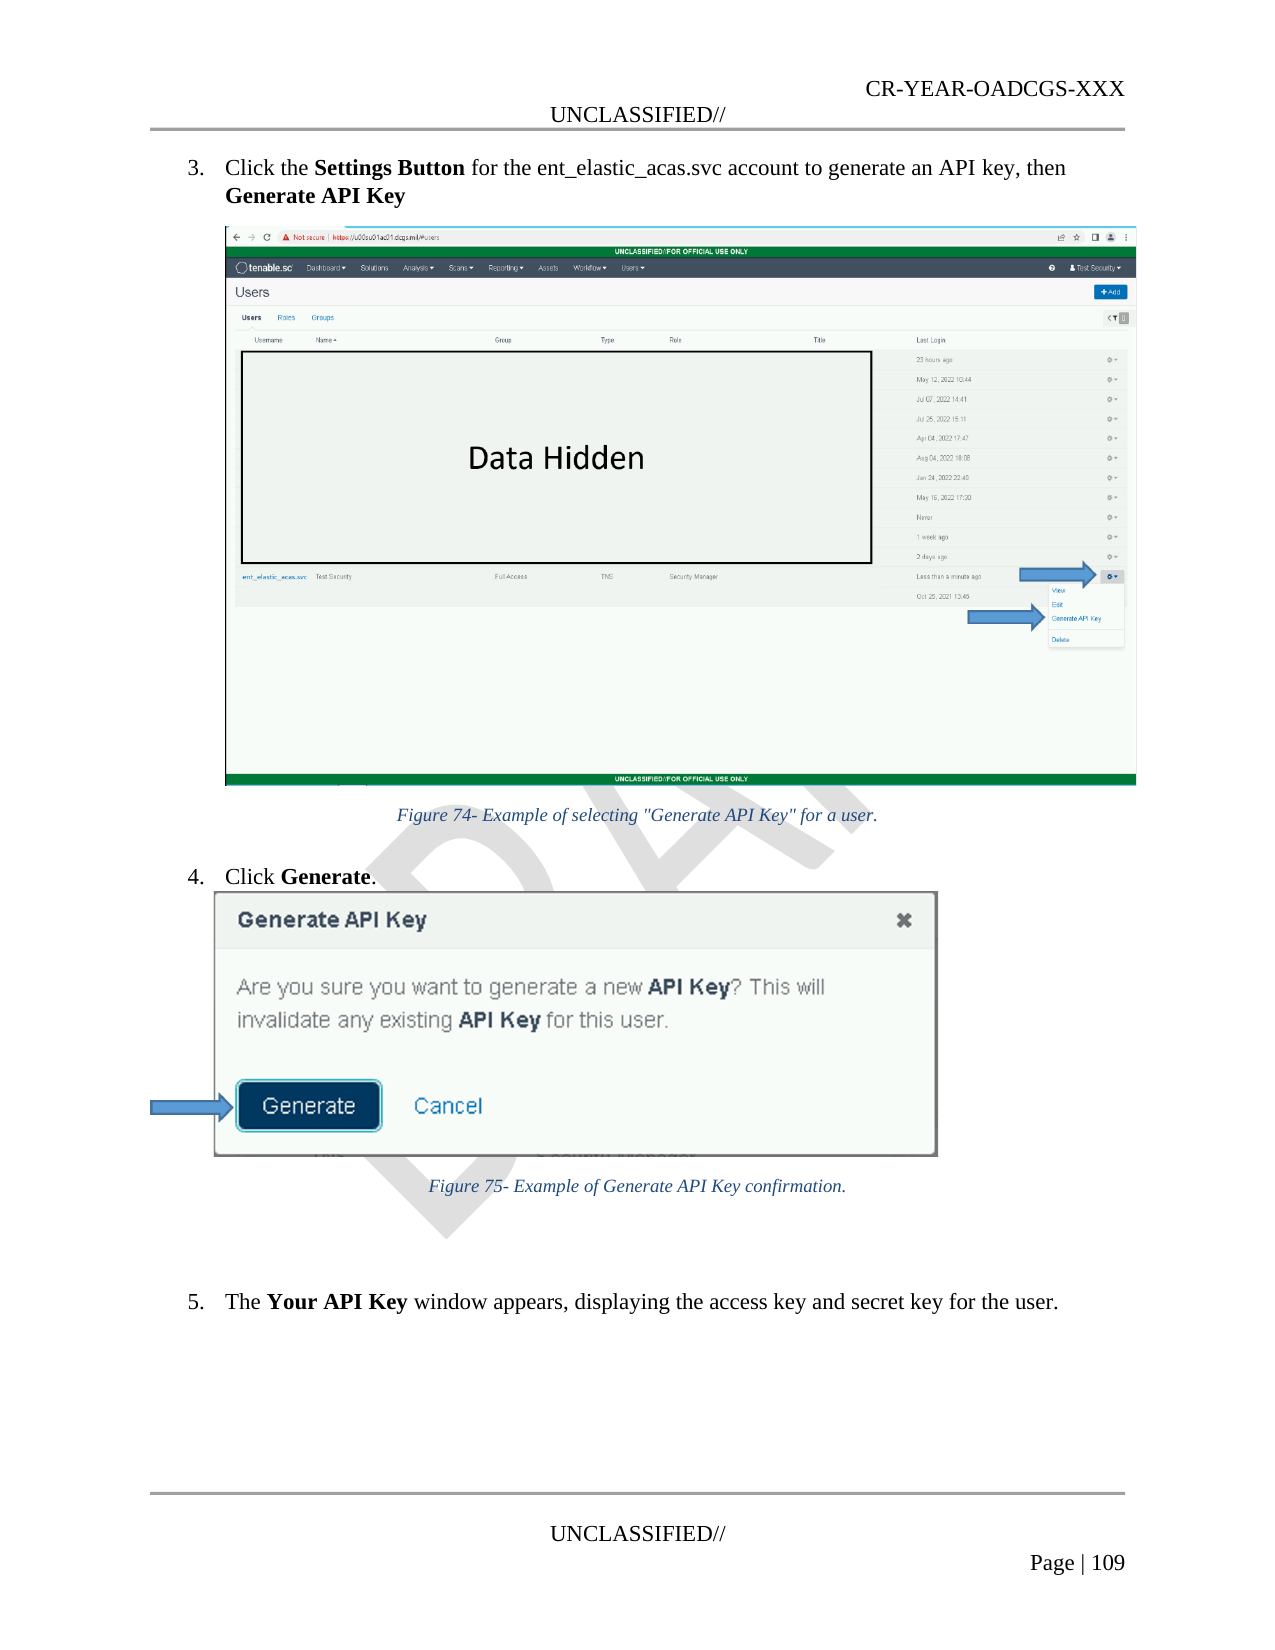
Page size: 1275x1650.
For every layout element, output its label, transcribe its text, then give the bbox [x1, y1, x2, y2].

picture [225, 226, 1137, 786]
picture [150, 891, 939, 1157]
list Click the Settings Button for the ent_elastic_acas.svc account to generate an API key, then Generate API Key [187, 154, 1125, 208]
list The Your API Key window appears, displaying the access key and secret key for the user. [187, 1288, 1125, 1314]
list Click Generate. [187, 863, 1125, 889]
